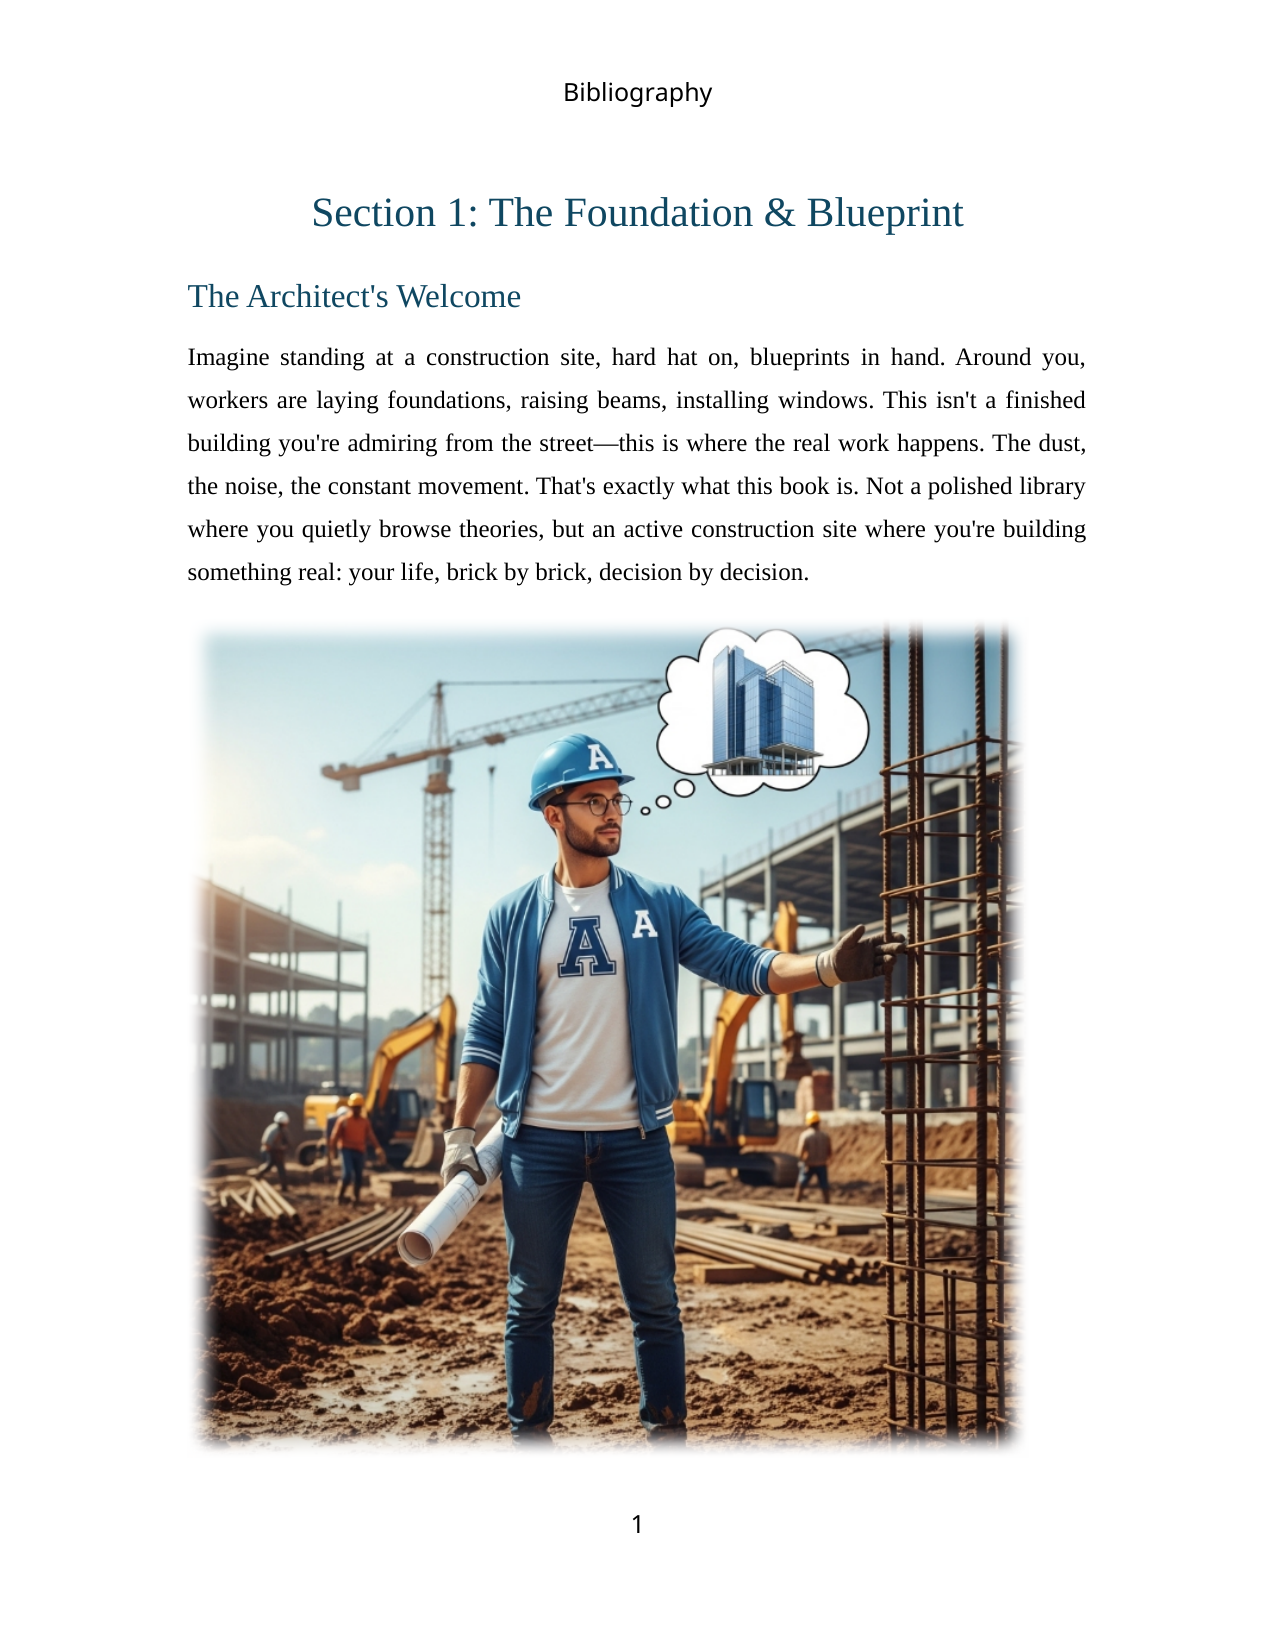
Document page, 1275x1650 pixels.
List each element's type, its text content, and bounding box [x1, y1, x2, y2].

picture [216, 646, 1000, 1429]
text Imagine standing at a construction site, hard hat on, blueprints in hand. Around you, workers are laying foundations, raising beams, installing windows. This isn't a finished building you're admiring from the street—this is where the real work happens. The dust, the noise, the constant movement. That's exactly what this book is. Not a polished library where you quietly browse theories, but an active construction site where you're building something real: your life, brick by brick, decision by decision. [187, 342, 1087, 586]
subtitle Section 1: The Foundation & Blueprint [187, 187, 1087, 235]
subtitle The Architect's Welcome [187, 276, 1087, 314]
